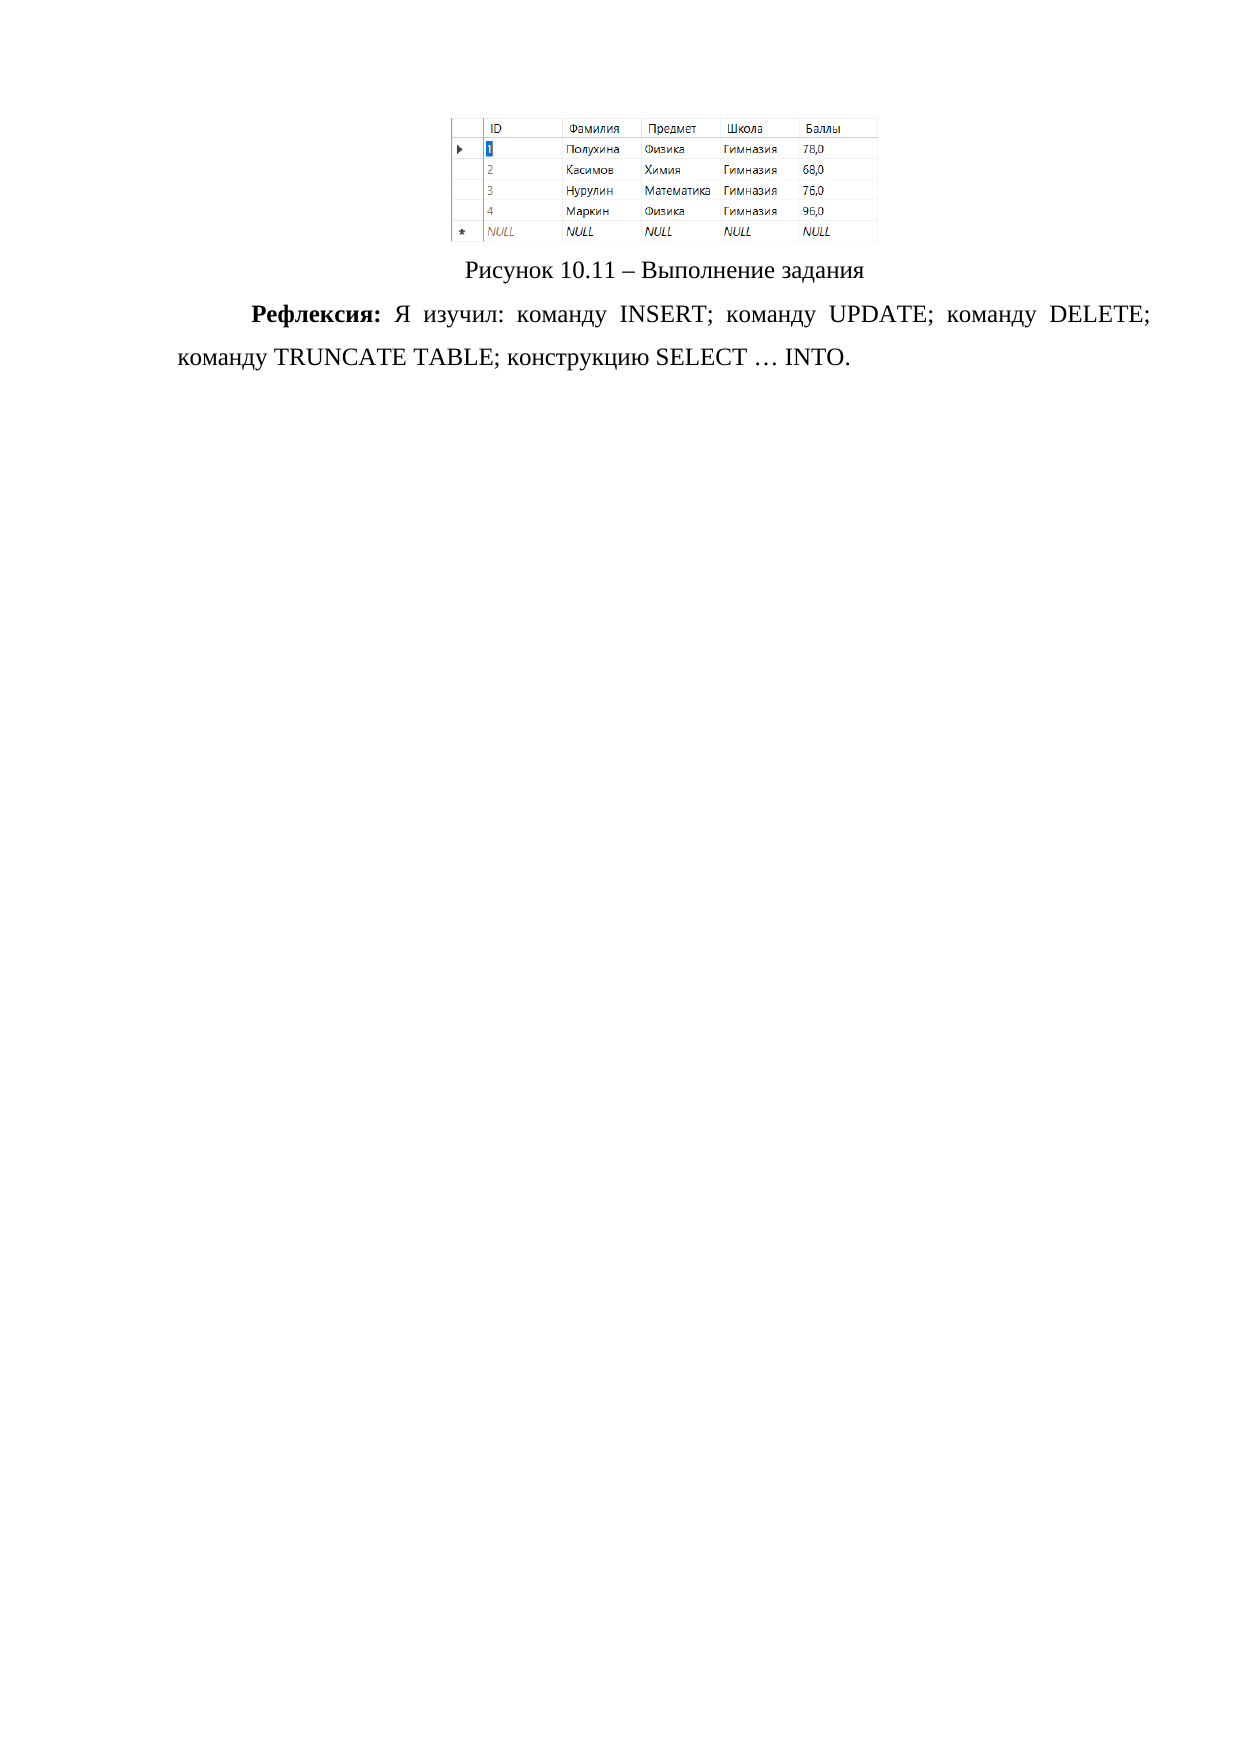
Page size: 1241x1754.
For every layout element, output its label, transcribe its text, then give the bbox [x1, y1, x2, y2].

text Рефлексия: Я изучил: команду INSERT; команду UPDATE; команду DELETE; команду TRUNCATE TABLE; конструкцию SELECT … INTO. [177, 299, 1152, 371]
picture [451, 118, 878, 242]
list Рисунок 10.11 – Выполнение задания [177, 256, 1152, 284]
